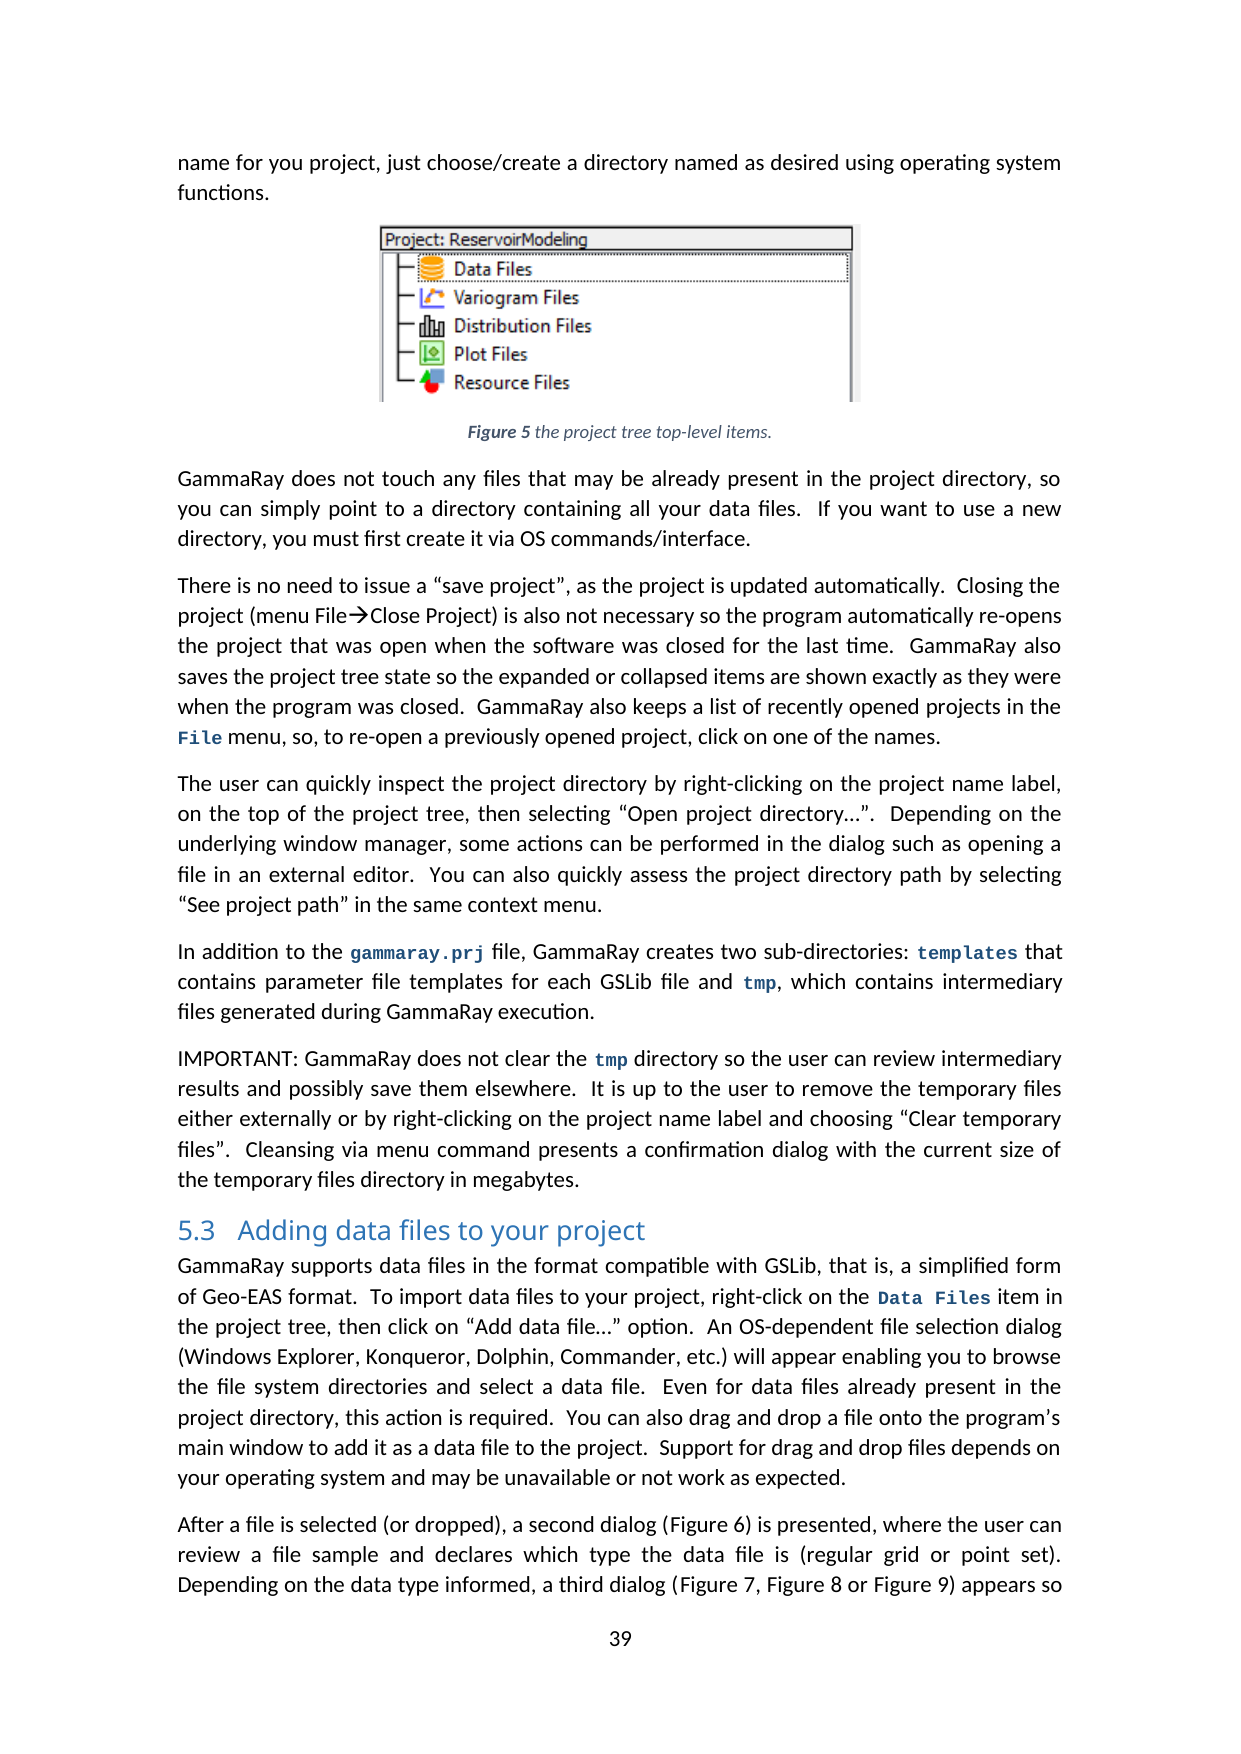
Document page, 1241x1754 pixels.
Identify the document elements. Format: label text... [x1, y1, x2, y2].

text In addition to the gammaray.prj file, GammaRay creates two sub-directories: templates that contains parameter file templates for each GSLib file and tmp, which contains intermediary files generated during GammaRay execution. [177, 937, 1063, 1025]
text IMPORTANT: GammaRay does not clear the tmp directory so the user can review intermediary results and possibly save them elsewhere. It is up to the user to remove the temporary files either externally or by right-clicking on the project name label and choosing “Clear temporary files”. Cleansing via menu command presents a confirmation dialog with the current size of the temporary files directory in megabytes. [177, 1044, 1063, 1193]
text There is no need to issue a “save project”, as the project is updated automatically. Closing the project (menu FileClose Project) is also not necessary so the program automatically re-opens the project that was open when the software was closed for the last time. GammaRay also saves the project tree state so the expanded or collapsed items are shown exactly as they were when the program was closed. GammaRay also keeps a list of recently opened projects in the File menu, so, to re-open a previously opened project, click on one of the names. [177, 571, 1063, 750]
text GammaRay supports data files in the format compatible with GSLib, that is, a simplified form of Geo-EAS format. To import data files to your project, right-click on the Data Files item in the project tree, then click on “Add data file…” option. An OS-dependent file selection dialog (Windows Explorer, Konqueror, Dolphin, Commander, etc.) will appear enabling you to browse the file system directories and select a data file. Even for data files already present in the project directory, this action is required. You can also drag and drop a file onto the program’s main window to add it as a data file to the project. Support for drag and drop files depends on your operating system and may be unavailable or not work as expected. [177, 1252, 1063, 1491]
picture [379, 224, 861, 402]
text Figure 5 the project tree top-level items. [177, 420, 1063, 443]
text The user can quickly inspect the project directory by right-clicking on the project name label, on the top of the project tree, then selecting “Open project directory…”. Depending on the underlying window manager, some actions can be performed in the dialog such as opening a file in an external editor. You can also quickly assess the project directory path by selecting “See project path” in the same context menu. [177, 769, 1063, 918]
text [177, 1510, 1063, 1598]
subtitle Adding data files to your project [177, 1212, 1063, 1249]
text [177, 148, 1063, 206]
text GammaRay does not touch any files that may be already present in the project directory, so you can simply point to a directory containing all your data files. If you want to use a new directory, you must first create it via OS commands/interface. [177, 464, 1063, 552]
